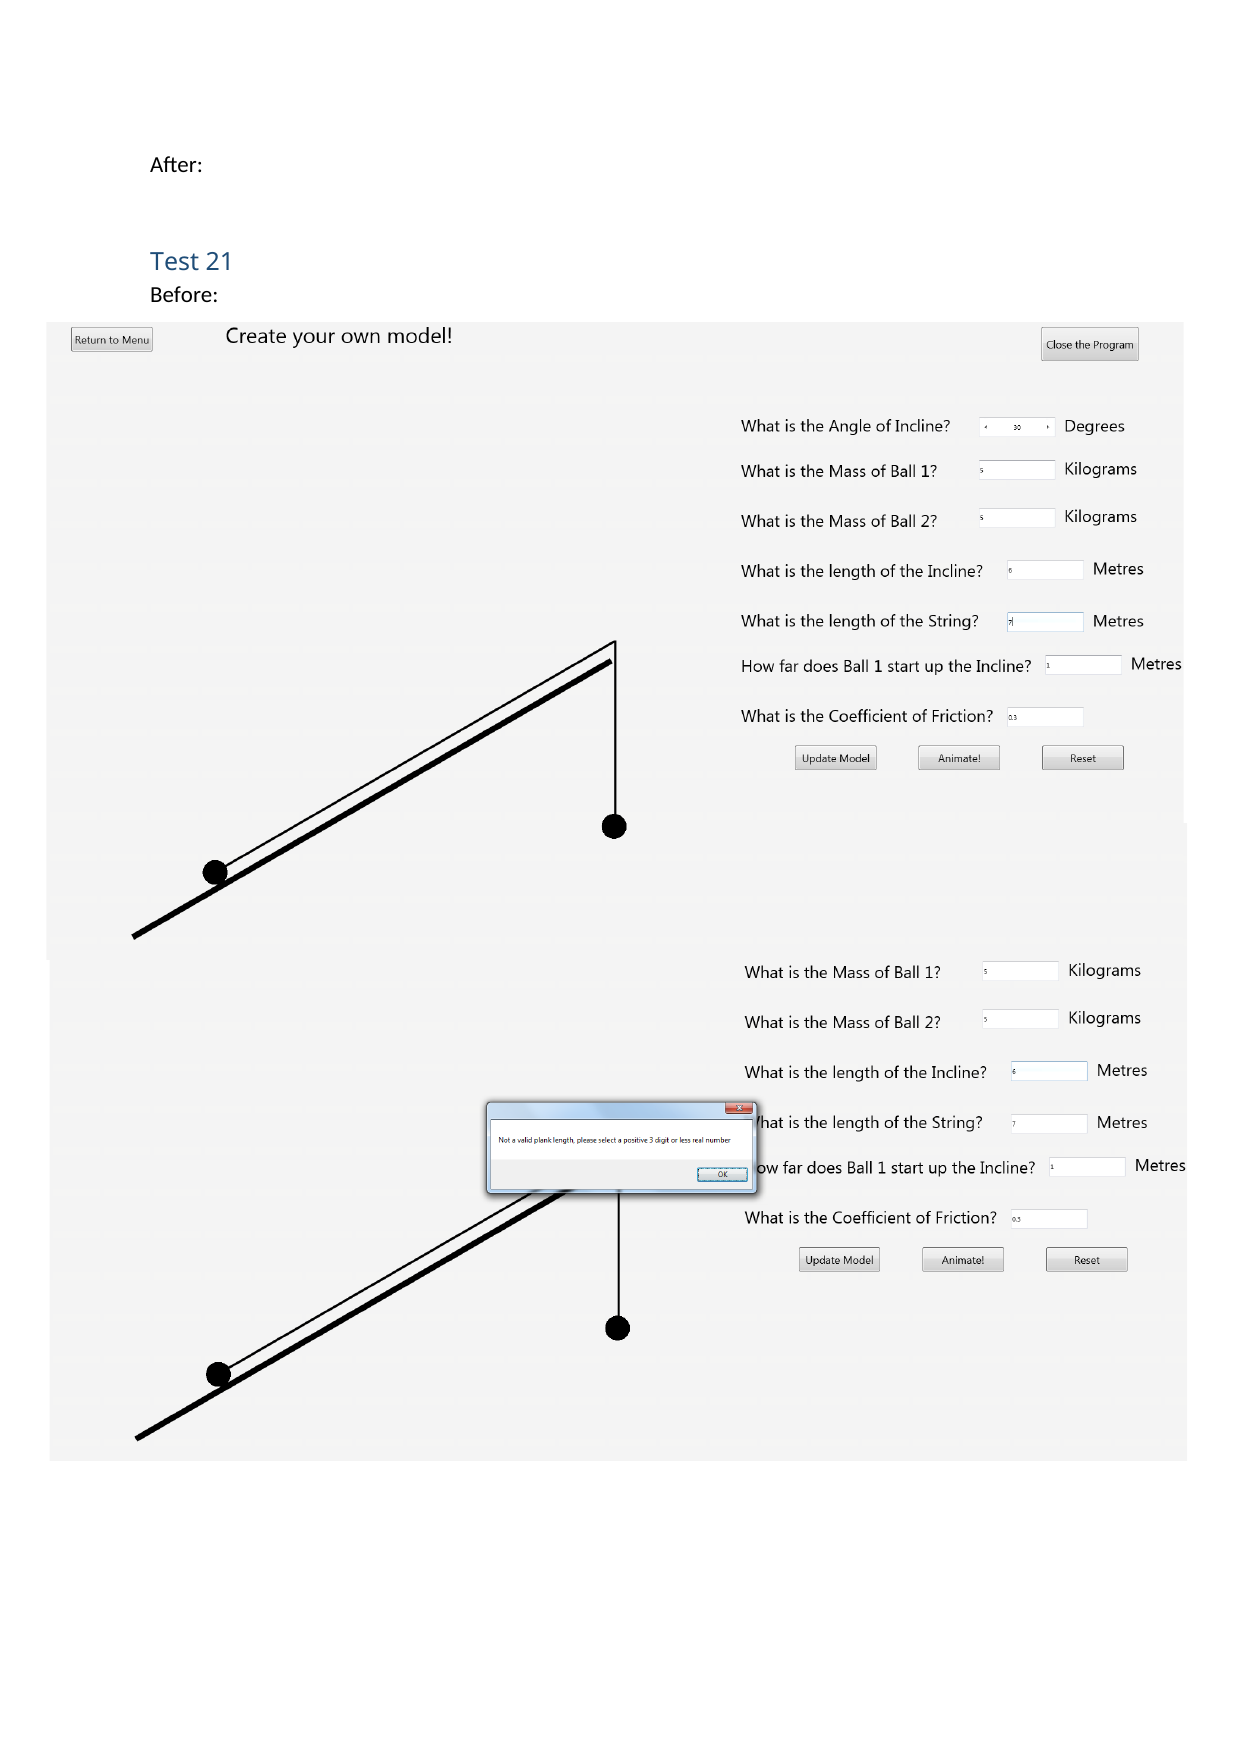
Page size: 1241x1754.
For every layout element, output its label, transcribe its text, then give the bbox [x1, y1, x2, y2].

text Before: [150, 281, 1090, 308]
picture [46, 322, 1187, 1461]
subtitle Test 21 [150, 244, 1090, 278]
text After: [150, 150, 1090, 178]
